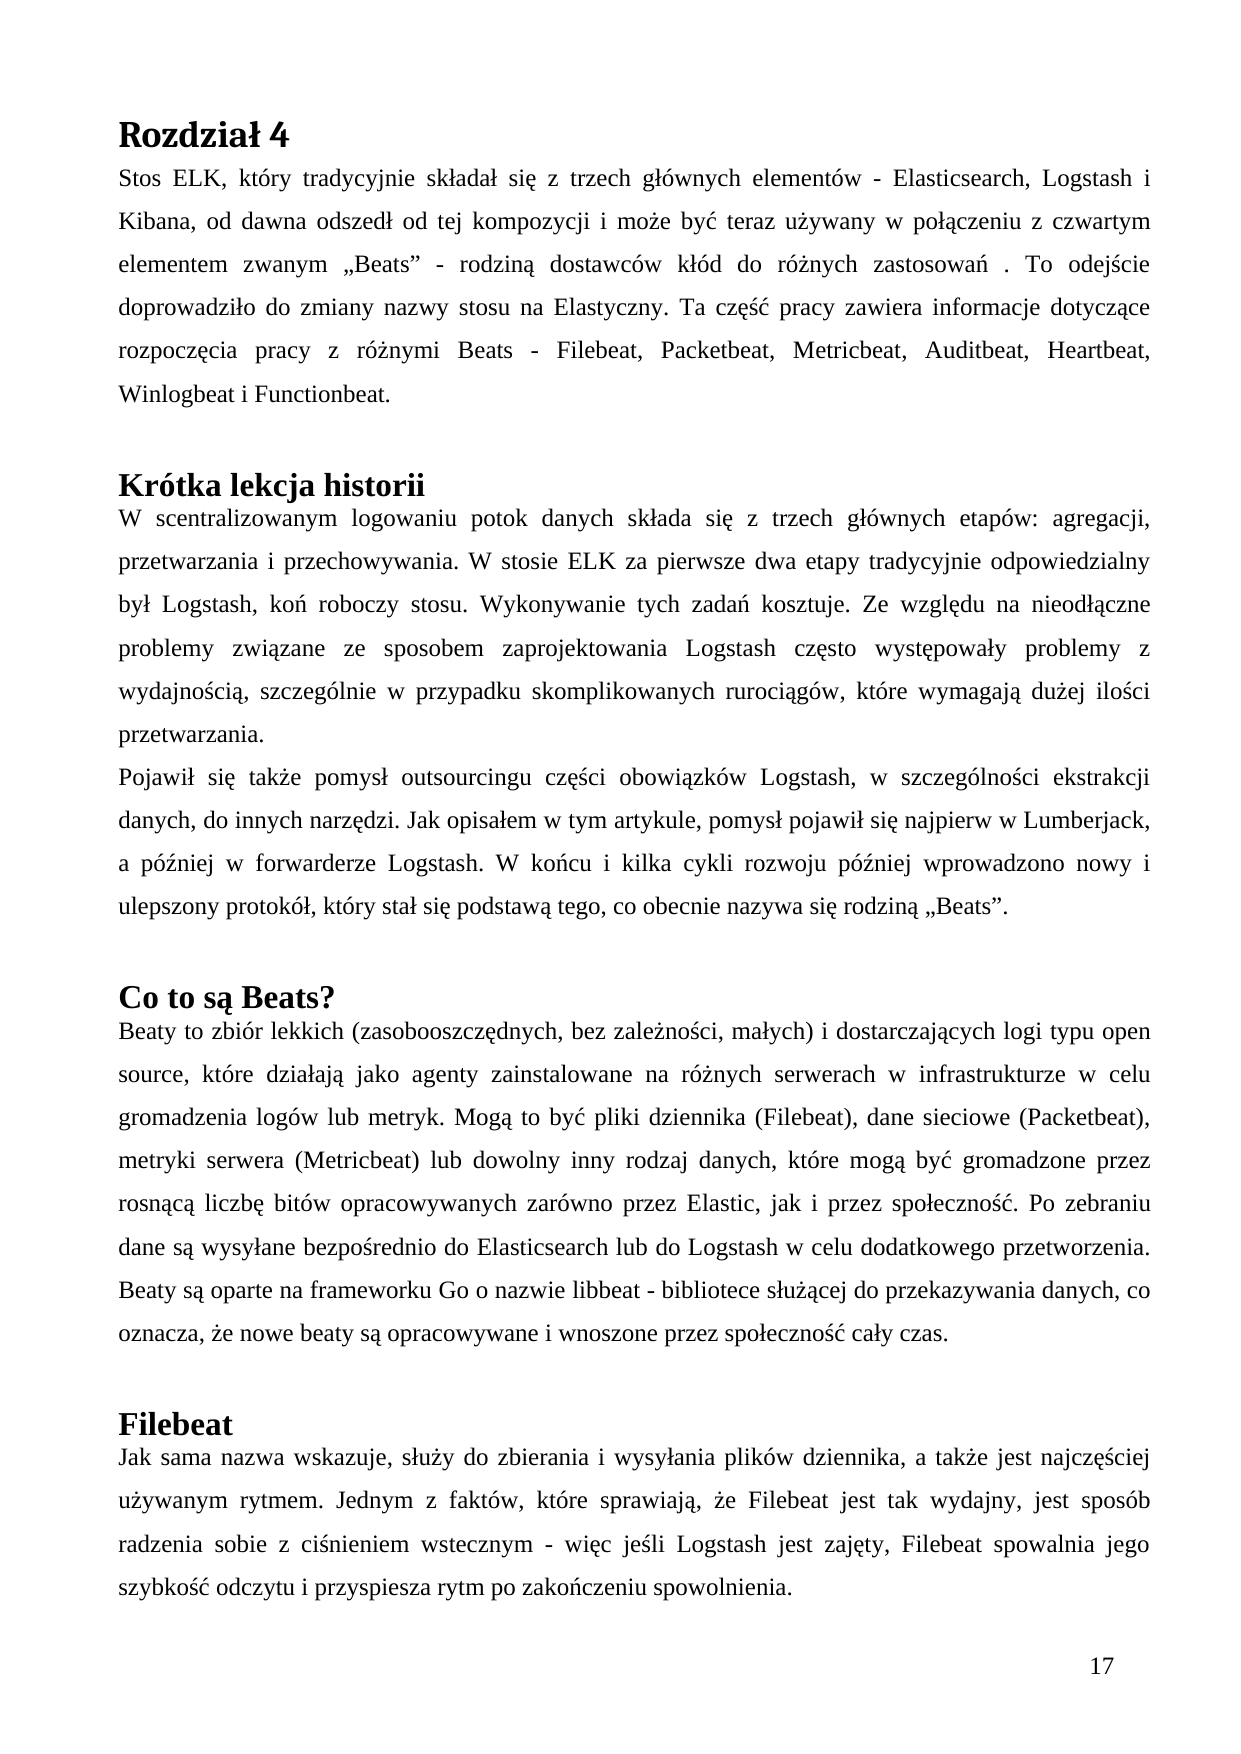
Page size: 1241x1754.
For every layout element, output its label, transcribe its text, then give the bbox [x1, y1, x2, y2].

subtitle Krótka lekcja historii [118, 465, 1152, 503]
subtitle Rozdział 4 [118, 114, 1152, 157]
text W scentralizowanym logowaniu potok danych składa się z trzech głównych etapów: agregacji, przetwarzania i przechowywania. W stosie ELK za pierwsze dwa etapy tradycyjnie odpowiedzialny był Logstash, koń roboczy stosu. Wykonywanie tych zadań kosztuje. Ze względu na nieodłączne problemy związane ze sposobem zaprojektowania Logstash często występowały problemy z wydajnością, szczególnie w przypadku skomplikowanych rurociągów, które wymagają dużej ilości przetwarzania. Pojawił się także pomysł outsourcingu części obowiązków Logstash, w szczególności ekstrakcji danych, do innych narzędzi. Jak opisałem w tym artykule, pomysł pojawił się najpierw w Lumberjack, a później w forwarderze Logstash. W końcu i kilka cykli rozwoju później wprowadzono nowy i ulepszony protokół, który stał się podstawą tego, co obecnie nazywa się rodziną „Beats”. [118, 503, 1152, 920]
text Jak sama nazwa wskazuje, służy do zbierania i wysyłania plików dziennika, a także jest najczęściej używanym rytmem. Jednym z faktów, które sprawiają, że Filebeat jest tak wydajny, jest sposób radzenia sobie z ciśnieniem wstecznym - więc jeśli Logstash jest zajęty, Filebeat spowalnia jego szybkość odczytu i przyspiesza rytm po zakończeniu spowolnienia. [118, 1442, 1152, 1601]
subtitle Co to są Beats? [118, 978, 1152, 1016]
text Stos ELK, który tradycyjnie składał się z trzech głównych elementów - Elasticsearch, Logstash i Kibana, od dawna odszedł od tej kompozycji i może być teraz używany w połączeniu z czwartym elementem zwanym „Beats” - rodziną dostawców kłód do różnych zastosowań . To odejście doprowadziło do zmiany nazwy stosu na Elastyczny. Ta część pracy zawiera informacje dotyczące rozpoczęcia pracy z różnymi Beats - Filebeat, Packetbeat, Metricbeat, Auditbeat, Heartbeat, Winlogbeat i Functionbeat. [118, 163, 1152, 407]
text Beaty to zbiór lekkich (zasobooszczędnych, bez zależności, małych) i dostarczających logi typu open source, które działają jako agenty zainstalowane na różnych serwerach w infrastrukturze w celu gromadzenia logów lub metryk. Mogą to być pliki dziennika (Filebeat), dane sieciowe (Packetbeat), metryki serwera (Metricbeat) lub dowolny inny rodzaj danych, które mogą być gromadzone przez rosnącą liczbę bitów opracowywanych zarówno przez Elastic, jak i przez społeczność. Po zebraniu dane są wysyłane bezpośrednio do Elasticsearch lub do Logstash w celu dodatkowego przetworzenia. Beaty są oparte na frameworku Go o nazwie libbeat - bibliotece służącej do przekazywania danych, co oznacza, że nowe beaty są opracowywane i wnoszone przez społeczność cały czas. [118, 1016, 1152, 1347]
subtitle Filebeat [118, 1404, 1152, 1442]
